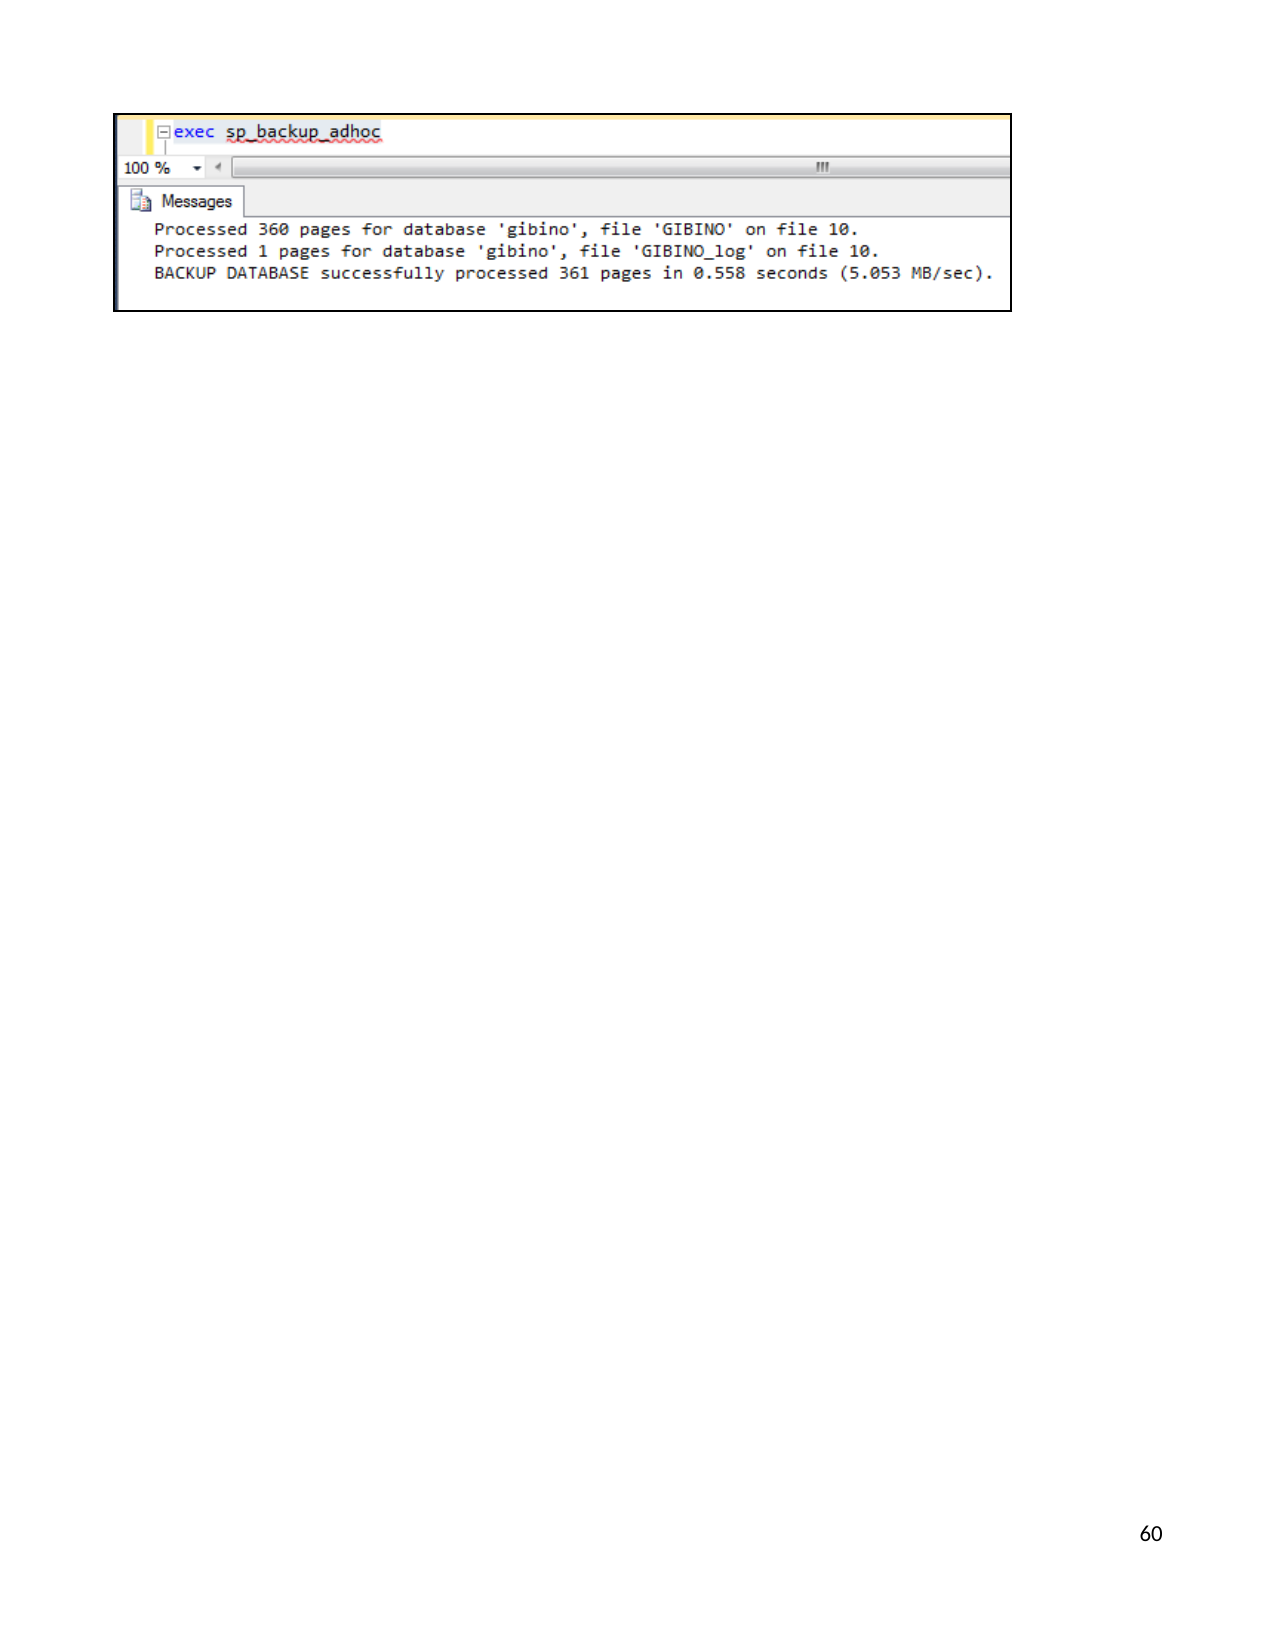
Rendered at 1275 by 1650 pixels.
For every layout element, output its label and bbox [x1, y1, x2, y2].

picture [115, 115, 1010, 310]
